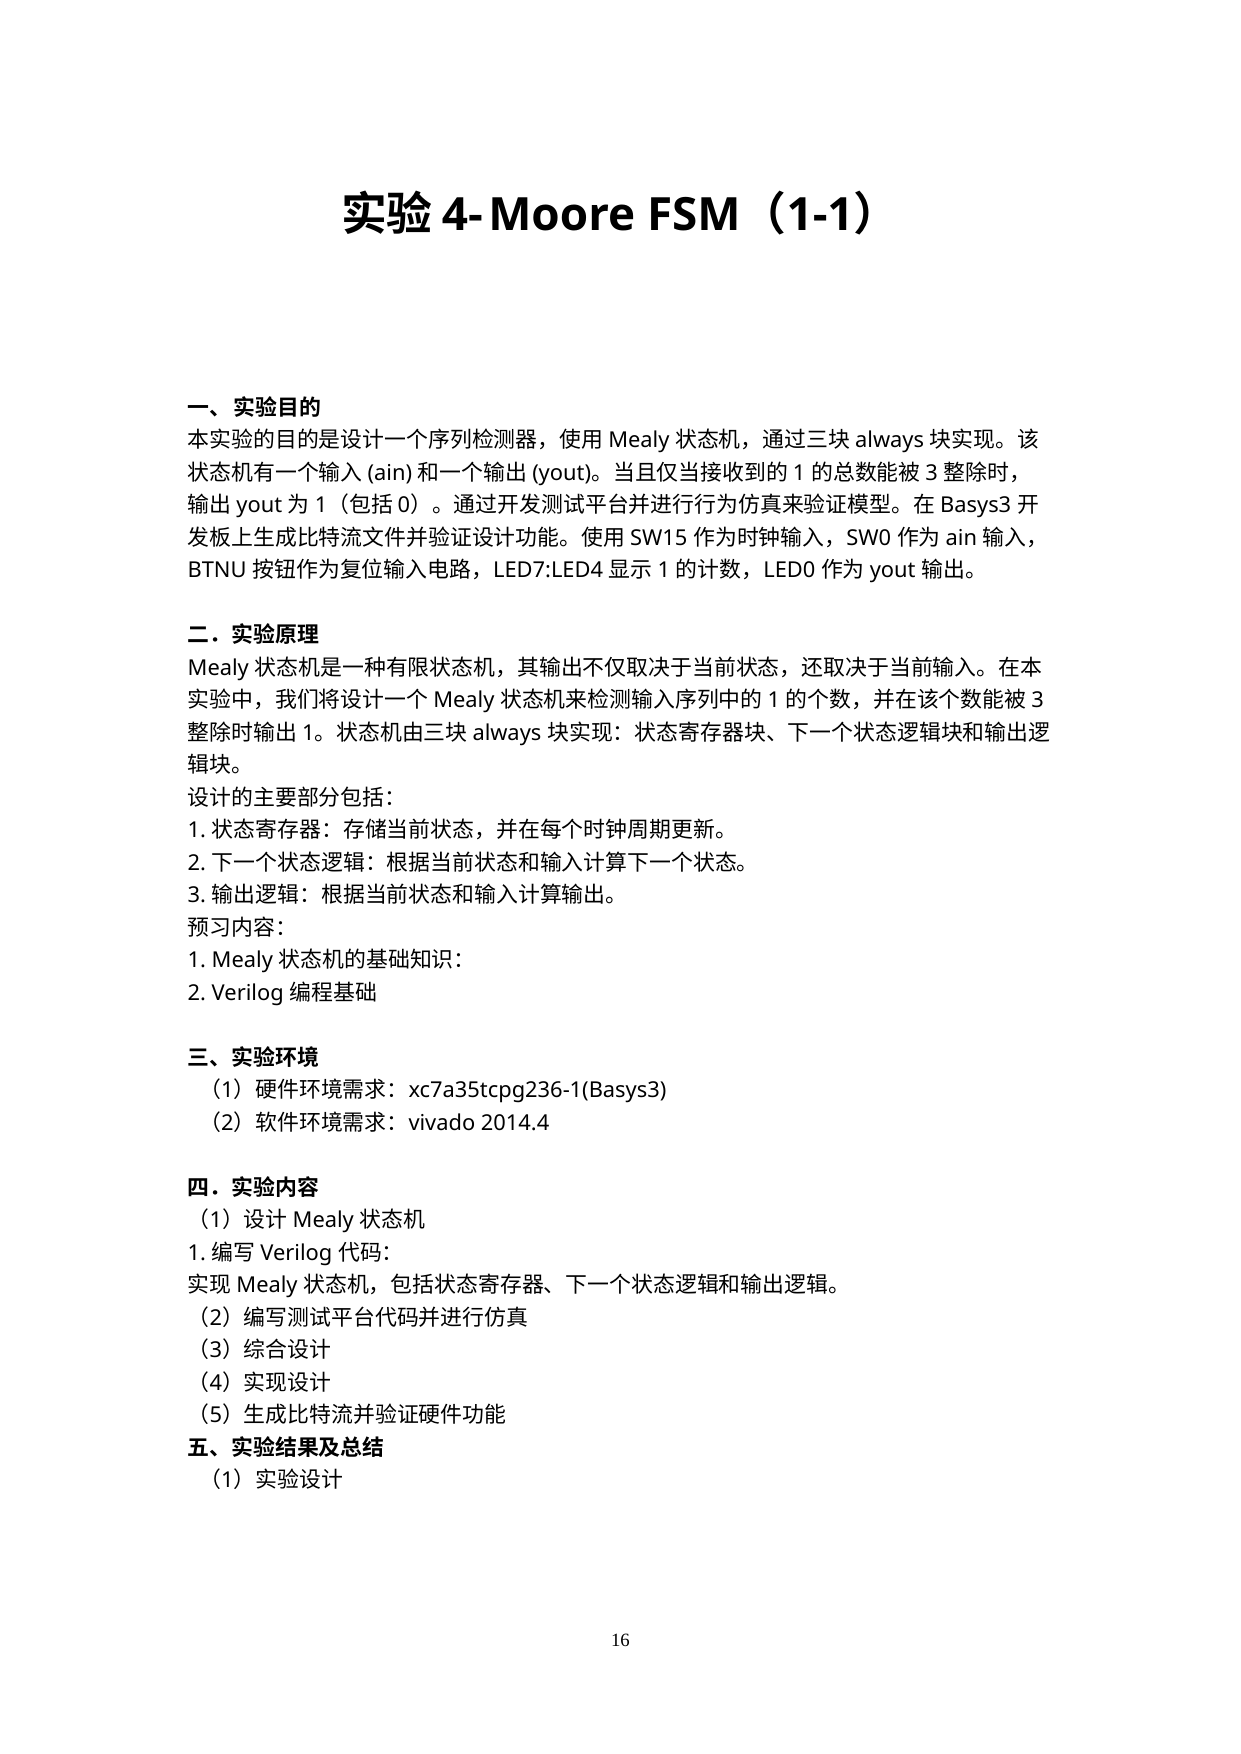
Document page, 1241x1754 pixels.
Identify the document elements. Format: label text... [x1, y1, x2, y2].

text （2）软件环境需求：vivado 2014.4 [187, 1104, 1053, 1137]
text 2. Verilog 编程基础 [187, 974, 1053, 1007]
text 1. Mealy 状态机的基础知识： [187, 942, 1053, 974]
text （5）生成比特流并验证硬件功能 [187, 1397, 1053, 1429]
text 1. 状态寄存器：存储当前状态，并在每个时钟周期更新。 [187, 812, 1053, 844]
list 实验目的 [187, 389, 1053, 422]
text 二．实验原理 [187, 617, 1053, 649]
text 本实验的目的是设计一个序列检测器，使用 Mealy 状态机，通过三块 always 块实现。该状态机有一个输入 (ain) 和一个输出 (yout)。当且仅当接收到的 1 的总数能被 3 整除时，输出 yout 为 1（包括 0）。通过开发测试平台并进行行为仿真来验证模型。在 Basys3 开发板上生成比特流文件并验证设计功能。使用 SW15 作为时钟输入，SW0 作为 ain 输入，BTNU 按钮作为复位输入电路，LED7:LED4 显示 1 的计数，LED0 作为 yout 输出。 [187, 422, 1053, 584]
text 设计的主要部分包括： [187, 779, 1053, 812]
text 3. 输出逻辑：根据当前状态和输入计算输出。 [187, 877, 1053, 909]
text Mealy 状态机是一种有限状态机，其输出不仅取决于当前状态，还取决于当前输入。在本实验中，我们将设计一个 Mealy 状态机来检测输入序列中的 1 的个数，并在该个数能被 3 整除时输出 1。状态机由三块 always 块实现：状态寄存器块、下一个状态逻辑块和输出逻辑块。 [187, 649, 1053, 779]
text （1）设计 Mealy 状态机 [187, 1202, 1053, 1234]
text （1）硬件环境需求：xc7a35tcpg236-1(Basys3) [187, 1072, 1053, 1104]
text 2. 下一个状态逻辑：根据当前状态和输入计算下一个状态。 [187, 844, 1053, 877]
text （1）实验设计 [187, 1462, 1053, 1494]
text （2）编写测试平台代码并进行仿真 [187, 1299, 1053, 1332]
text 三、实验环境 [187, 1039, 1053, 1072]
text （4）实现设计 [187, 1364, 1053, 1397]
text 1. 编写 Verilog 代码： [187, 1234, 1053, 1267]
text （3）综合设计 [187, 1332, 1053, 1364]
text 预习内容： [187, 909, 1053, 942]
text 实验4- Moore FSM（1-1） [187, 162, 1053, 259]
text 四．实验内容 [187, 1169, 1053, 1202]
text 实现 Mealy 状态机，包括状态寄存器、下一个状态逻辑和输出逻辑。 [187, 1267, 1053, 1299]
text 五、实验结果及总结 [187, 1429, 1053, 1462]
